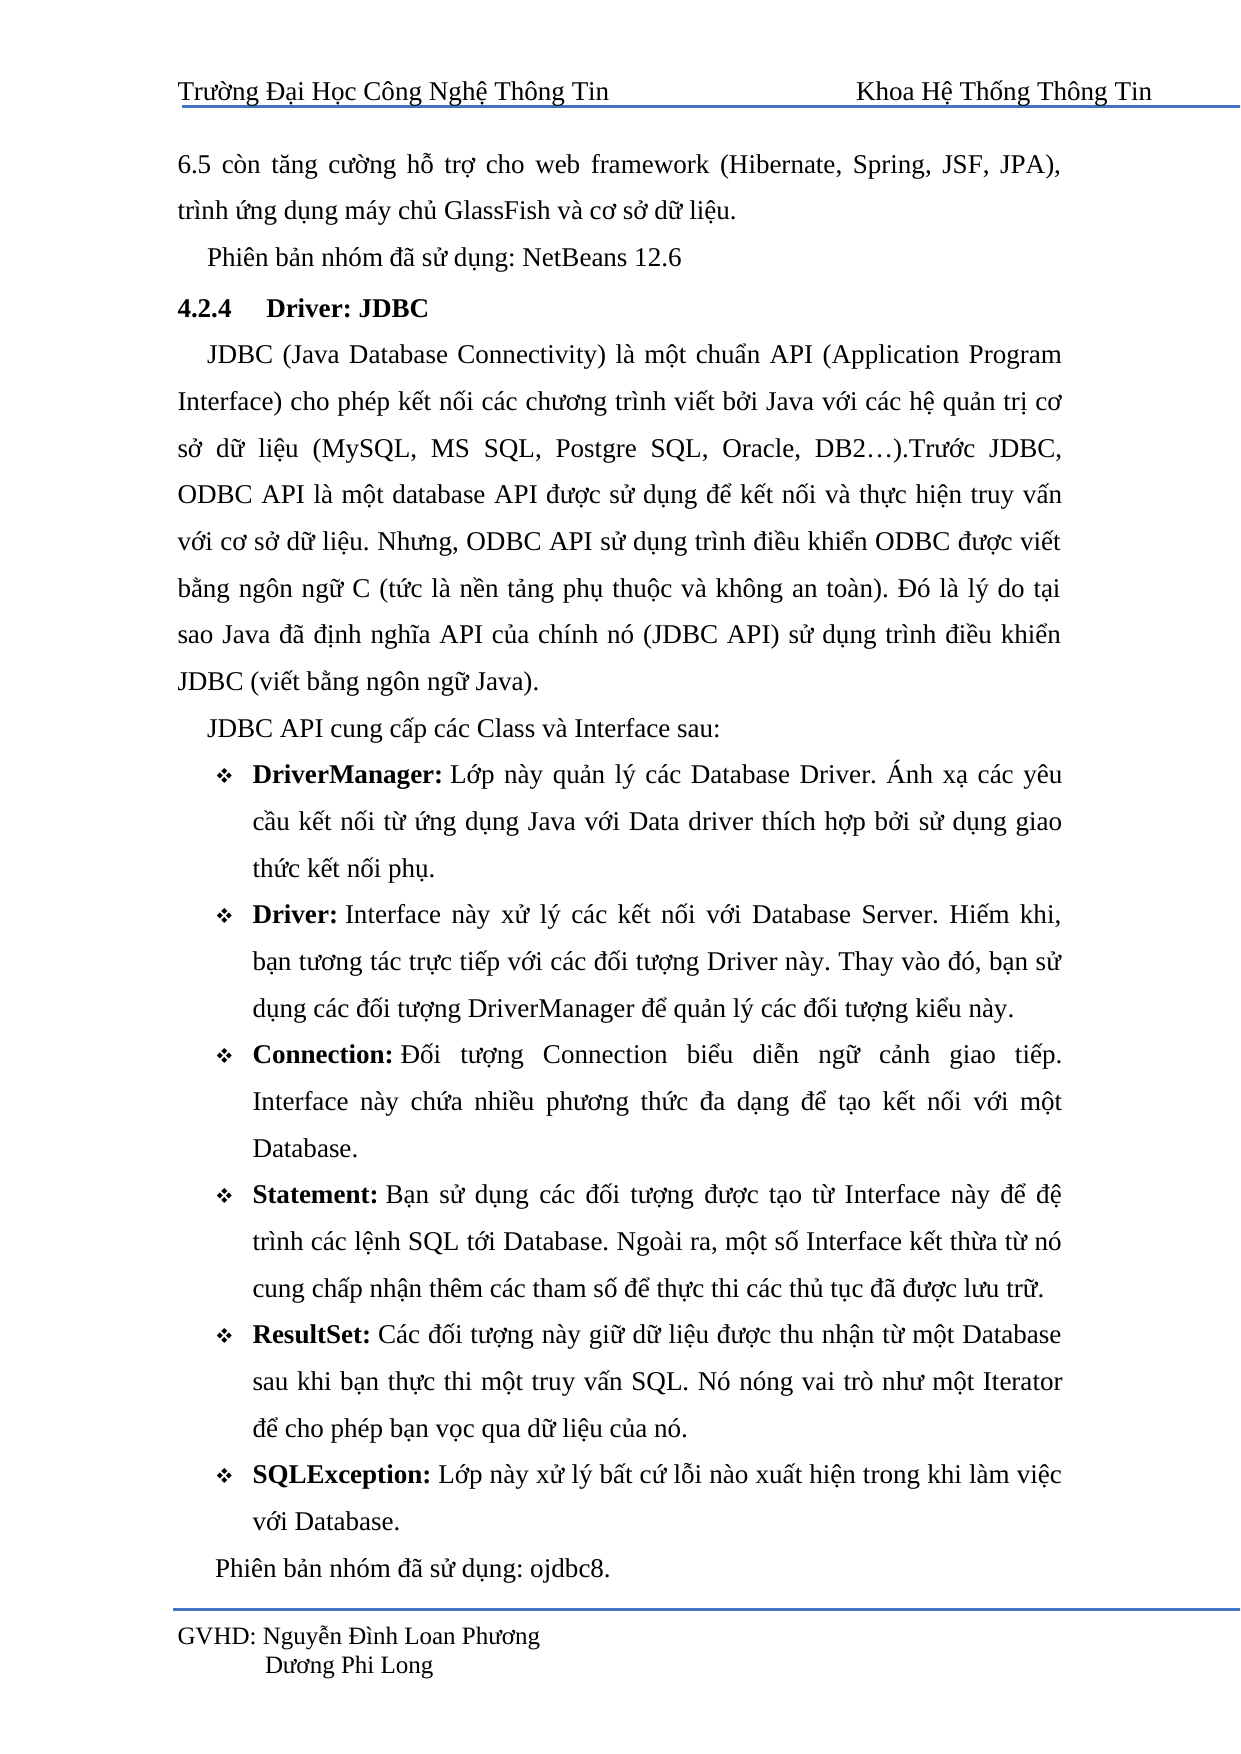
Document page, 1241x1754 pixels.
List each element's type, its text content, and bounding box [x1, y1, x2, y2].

list DriverManager: Lớp này quản lý các Database Driver. Ánh xạ các yêu cầu kết nối từ ứng dụng Java với Data driver thích hợp bởi sử dụng giao thức kết nối phụ. [215, 758, 1063, 883]
list ResultSet: Các đối tượng này giữ dữ liệu được thu nhận từ một Database sau khi bạn thực thi một truy vấn SQL. Nó nóng vai trò như một Iterator để cho phép bạn vọc qua dữ liệu của nó. [215, 1318, 1063, 1443]
list SQLException: Lớp này xử lý bất cứ lỗi nào xuất hiện trong khi làm việc với Database. [215, 1458, 1063, 1536]
subtitle 4.2.4 Driver: JDBC [177, 292, 1063, 323]
list Connection: Đối tượng Connection biểu diễn ngữ cảnh giao tiếp. Interface này chứa nhiều phương thức đa dạng để tạo kết nối với một Database. [215, 1038, 1063, 1163]
text Phiên bản nhóm đã sử dụng: ojdbc8. [177, 1552, 1063, 1583]
list Driver: Interface này xử lý các kết nối với Database Server. Hiếm khi, bạn tương tác trực tiếp với các đối tượng Driver này. Thay vào đó, bạn sử dụng các đối tượng DriverManager để quản lý các đối tượng kiểu này. [215, 898, 1063, 1023]
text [177, 148, 1063, 226]
text JDBC (Java Database Connectivity) là một chuẩn API (Application Program Interface) cho phép kết nối các chương trình viết bởi Java với các hệ quản trị cơ sở dữ liệu (MySQL, MS SQL, Postgre SQL, Oracle, DB2…).Trước JDBC, ODBC API là một database API được sử dụng để kết nối và thực hiện truy vấn với cơ sở dữ liệu. Nhưng, ODBC API sử dụng trình điều khiển ODBC được viết bằng ngôn ngữ C (tức là nền tảng phụ thuộc và không an toàn). Đó là lý do tại sao Java đã định nghĩa API của chính nó (JDBC API) sử dụng trình điều khiển JDBC (viết bằng ngôn ngữ Java). [177, 338, 1063, 696]
list Statement: Bạn sử dụng các đối tượng được tạo từ Interface này để đệ trình các lệnh SQL tới Database. Ngoài ra, một số Interface kết thừa từ nó cung chấp nhận thêm các tham số để thực thi các thủ tục đã được lưu trữ. [215, 1178, 1063, 1303]
text Phiên bản nhóm đã sử dụng: NetBeans 12.6 [177, 241, 1063, 272]
text JDBC API cung cấp các Class và Interface sau: [177, 712, 1063, 743]
